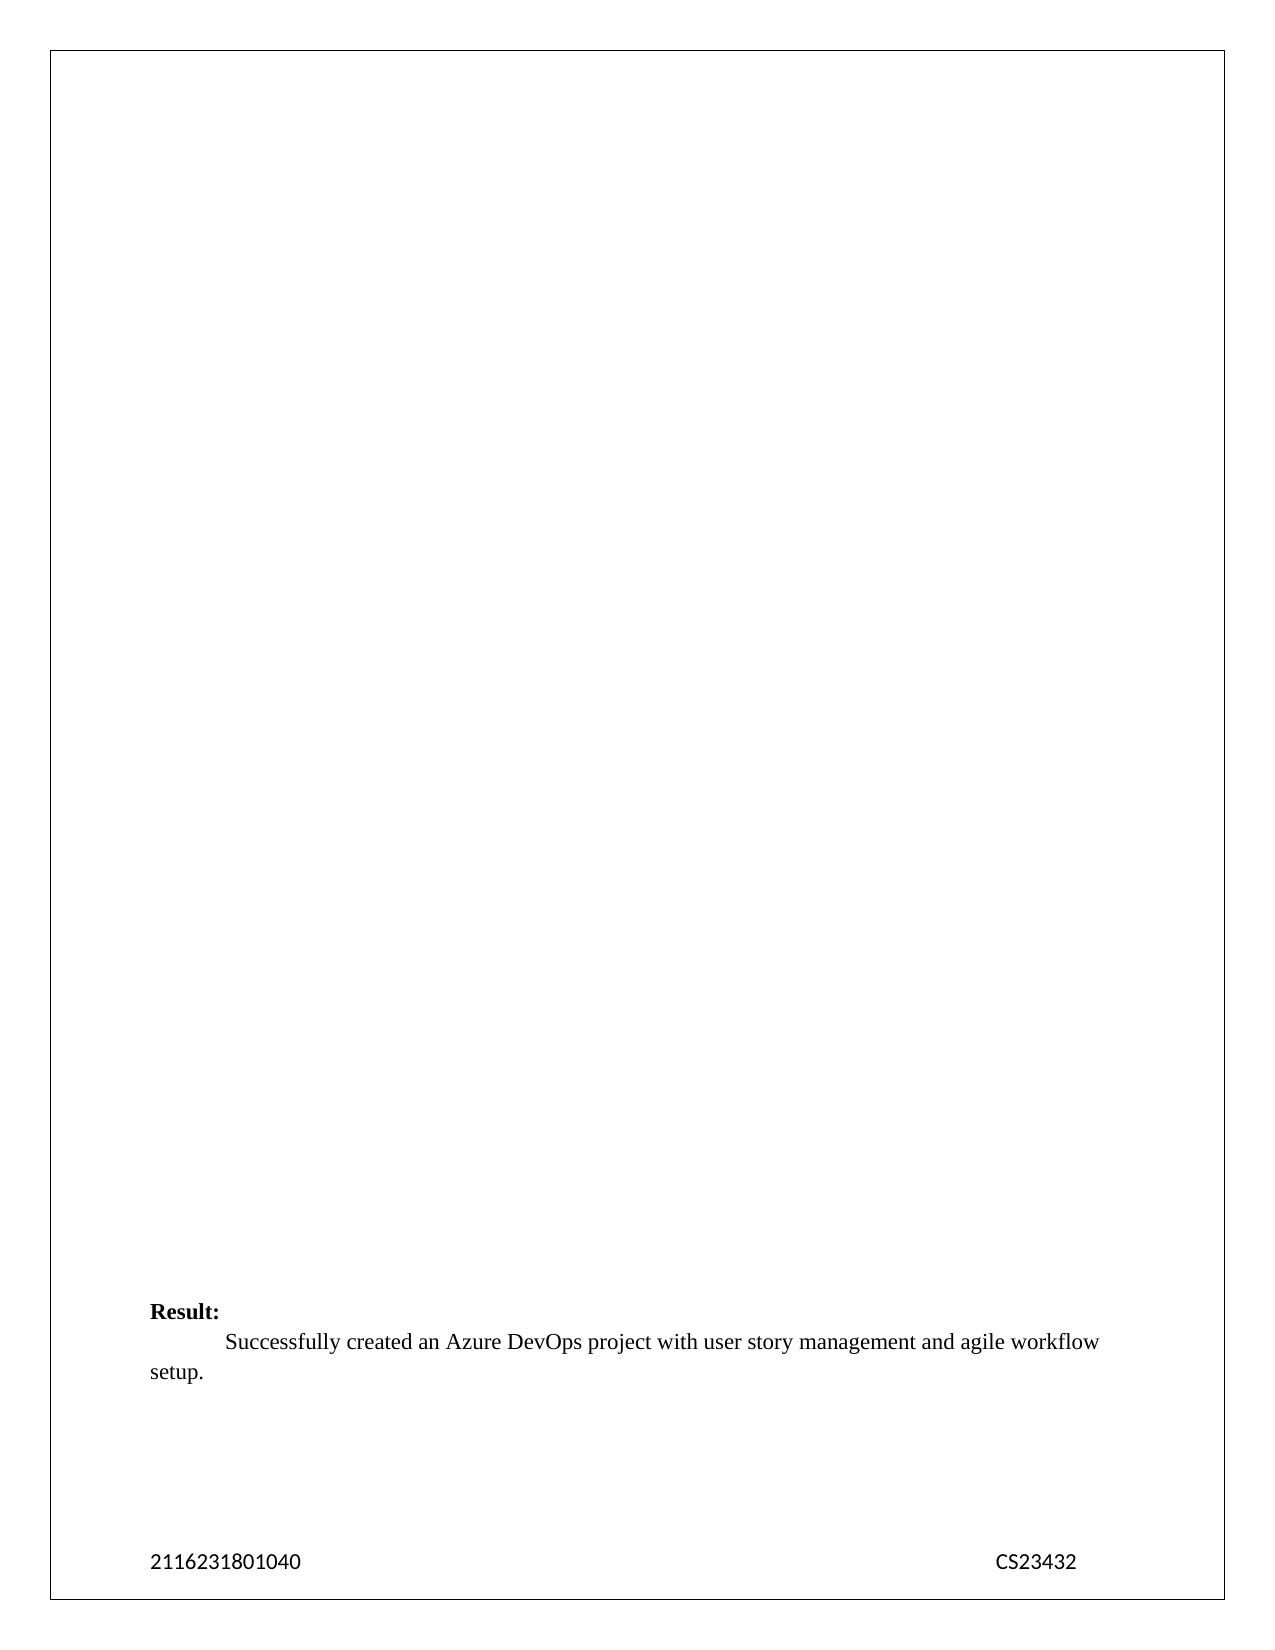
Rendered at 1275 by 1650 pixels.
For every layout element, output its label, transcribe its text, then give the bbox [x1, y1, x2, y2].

text Result: [150, 1298, 1125, 1324]
text Successfully created an Azure DevOps project with user story management and agile workflow setup. [150, 1328, 1125, 1385]
